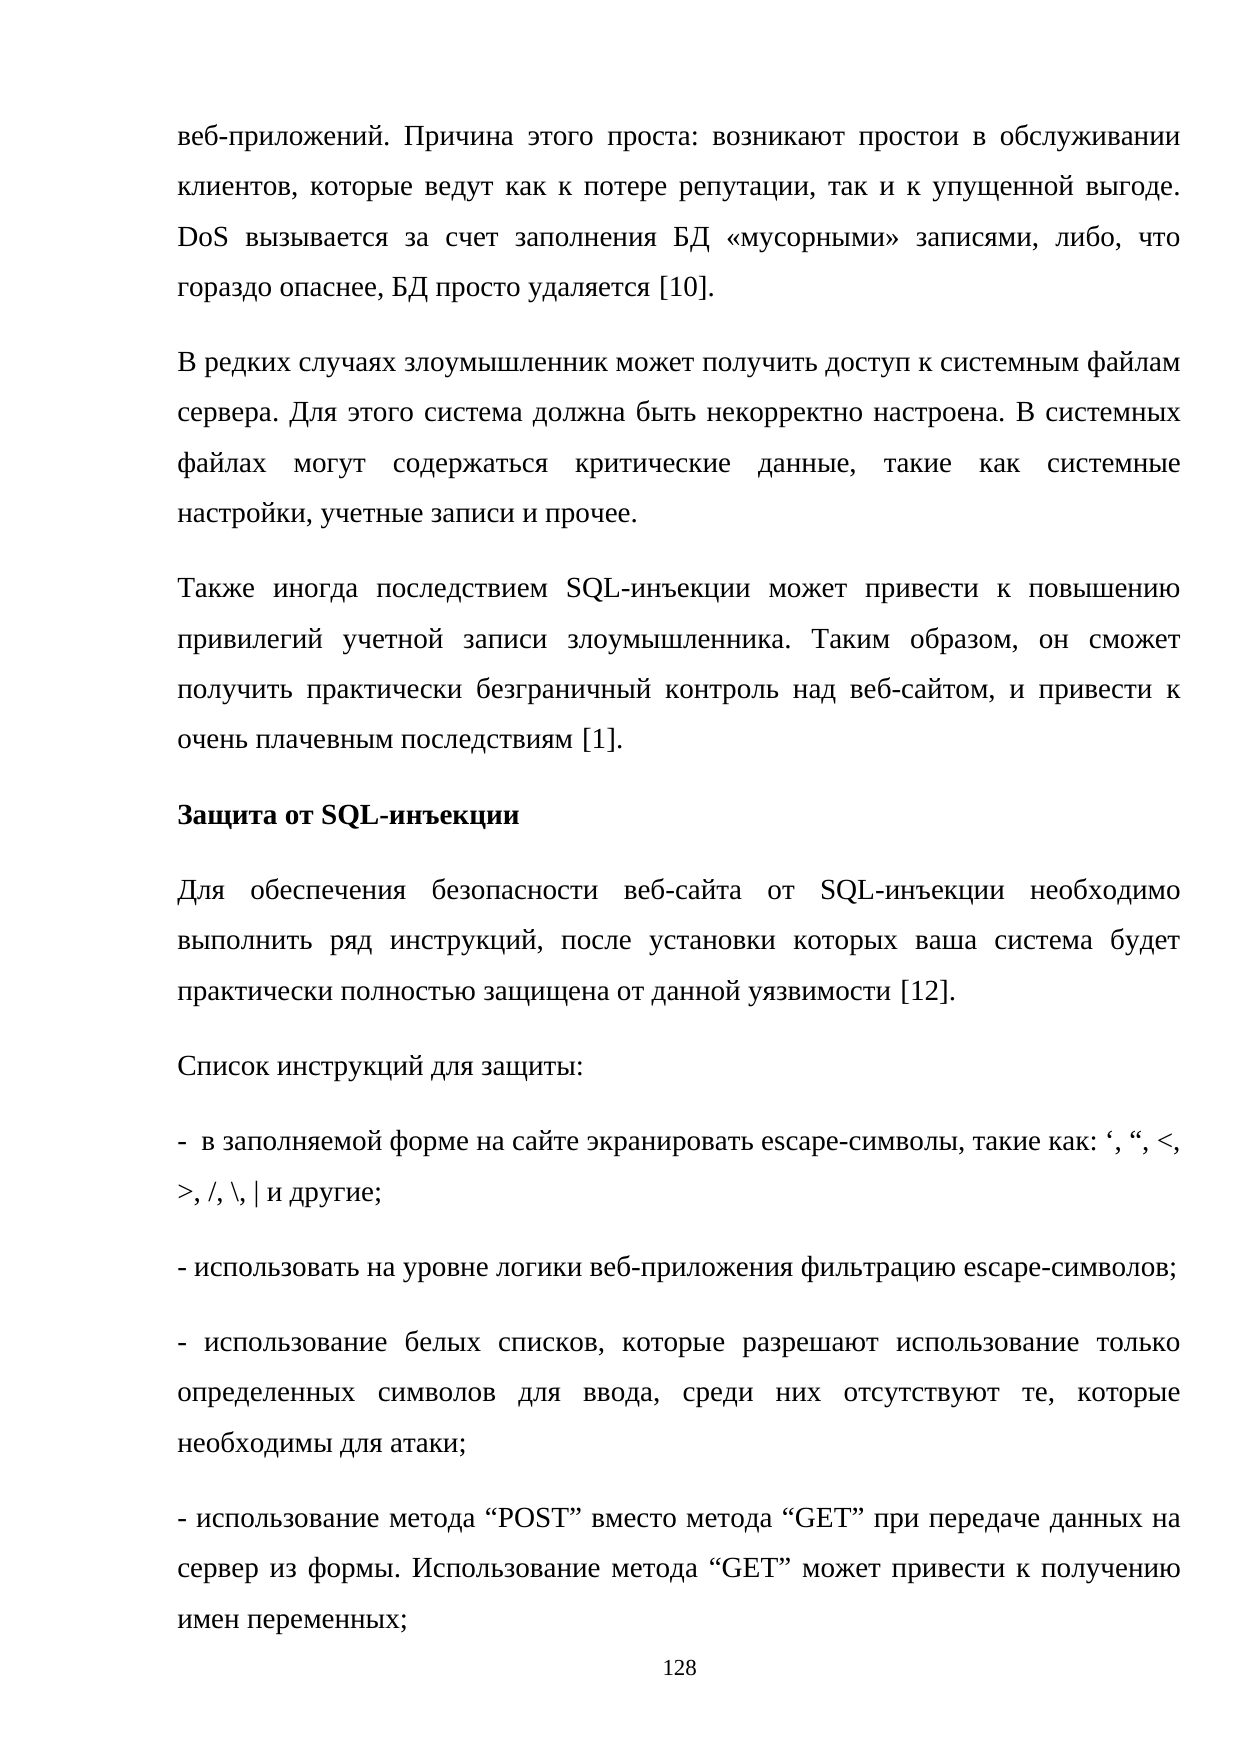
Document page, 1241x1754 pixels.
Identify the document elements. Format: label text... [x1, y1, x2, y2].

text - использование белых списков, которые разрешают использование только определенных символов для ввода, среди них отсутствуют те, которые необходимы для атаки; [177, 1324, 1182, 1458]
text Защита от SQL-инъекции [177, 797, 1182, 830]
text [177, 118, 1182, 302]
text Также иногда последствием SQL-инъекции может привести к повышению привилегий учетной записи злоумышленника. Таким образом, он сможет получить практически безграничный контроль над веб-сайтом, и привести к очень плачевным последствиям [1]. [177, 571, 1182, 755]
text Список инструкций для защиты: [177, 1048, 1182, 1082]
text Для обеспечения безопасности веб-сайта от SQL-инъекции необходимо выполнить ряд инструкций, после установки которых ваша система будет практически полностью защищена от данной уязвимости [12]. [177, 872, 1182, 1006]
text - использование метода “POST” вместо метода “GET” при передаче данных на сервер из формы. Использование метода “GET” может привести к получению имен переменных; [177, 1500, 1182, 1634]
text - в заполняемой форме на сайте экранировать escape-символы, такие как: ‘, “, <, >, /, \, | и другие; [177, 1123, 1182, 1207]
text - использовать на уровне логики веб-приложения фильтрацию escape-символов; [177, 1249, 1182, 1282]
text В редких случаях злоумышленник может получить доступ к системным файлам сервера. Для этого система должна быть некорректно настроена. В системных файлах могут содержаться критические данные, такие как системные настройки, учетные записи и прочее. [177, 344, 1182, 529]
